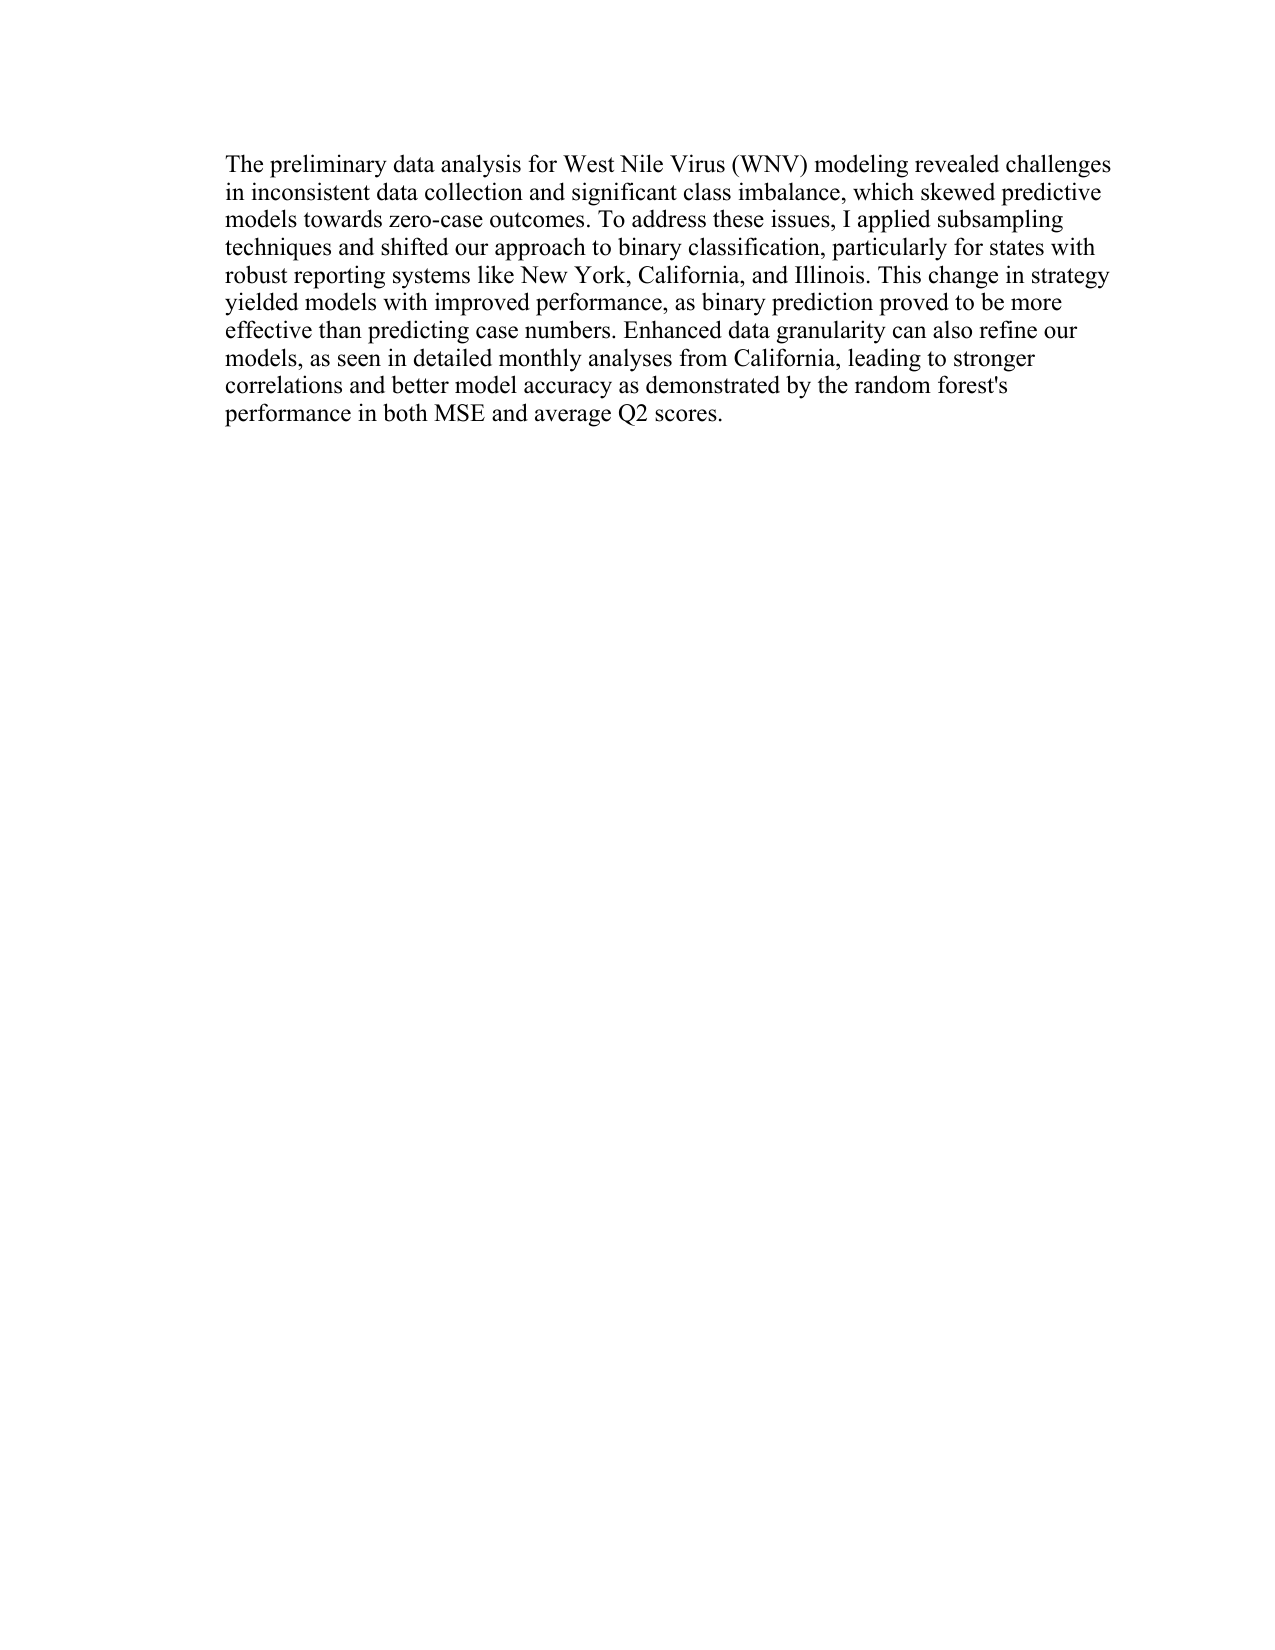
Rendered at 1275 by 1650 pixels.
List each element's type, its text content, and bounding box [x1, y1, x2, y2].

text The preliminary data analysis for West Nile Virus (WNV) modeling revealed challenges in inconsistent data collection and significant class imbalance, which skewed predictive models towards zero-case outcomes. To address these issues, I applied subsampling techniques and shifted our approach to binary classification, particularly for states with robust reporting systems like New York, California, and Illinois. This change in strategy yielded models with improved performance, as binary prediction proved to be more effective than predicting case numbers. Enhanced data granularity can also refine our models, as seen in detailed monthly analyses from California, leading to stronger correlations and better model accuracy as demonstrated by the random forest's performance in both MSE and average Q2 scores. [225, 150, 1125, 427]
